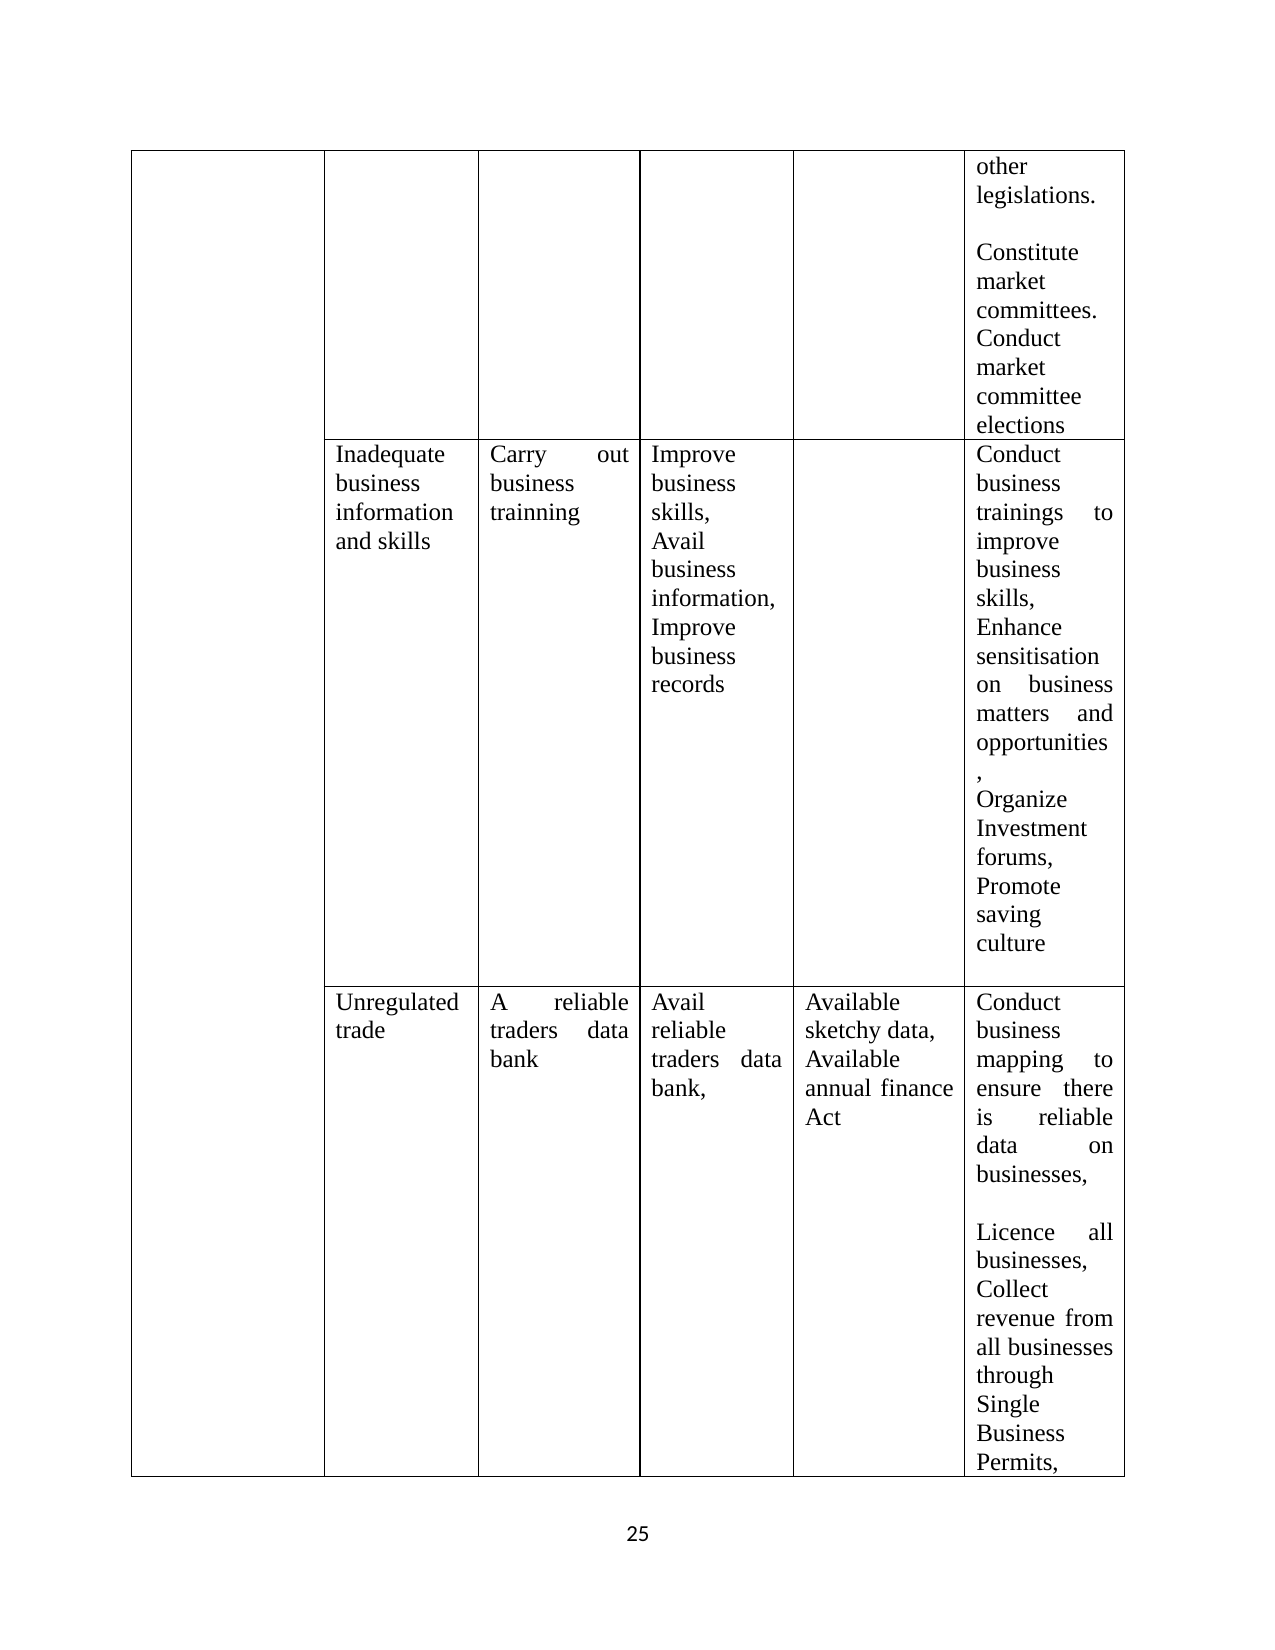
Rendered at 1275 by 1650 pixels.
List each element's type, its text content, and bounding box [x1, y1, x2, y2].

table_cell Carry out business trainning [479, 440, 639, 986]
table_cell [325, 151, 478, 438]
table_cell Improve business skills, Avail business information, Improve business records [641, 440, 793, 986]
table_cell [132, 151, 324, 1476]
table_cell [479, 987, 639, 1476]
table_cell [965, 151, 1124, 438]
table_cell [641, 987, 793, 1476]
table_cell Unregulated trade [325, 987, 478, 1476]
table_cell Inadequate business information and skills [325, 440, 478, 986]
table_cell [965, 987, 1124, 1476]
table_cell Conduct business trainings to improve business skills, Enhance sensitisation on business matters and opportunities, Organize Investment forums, Promote saving culture [965, 440, 1124, 986]
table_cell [479, 151, 639, 438]
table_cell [641, 151, 793, 438]
table_cell [794, 440, 964, 986]
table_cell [794, 151, 964, 438]
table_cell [794, 987, 964, 1476]
